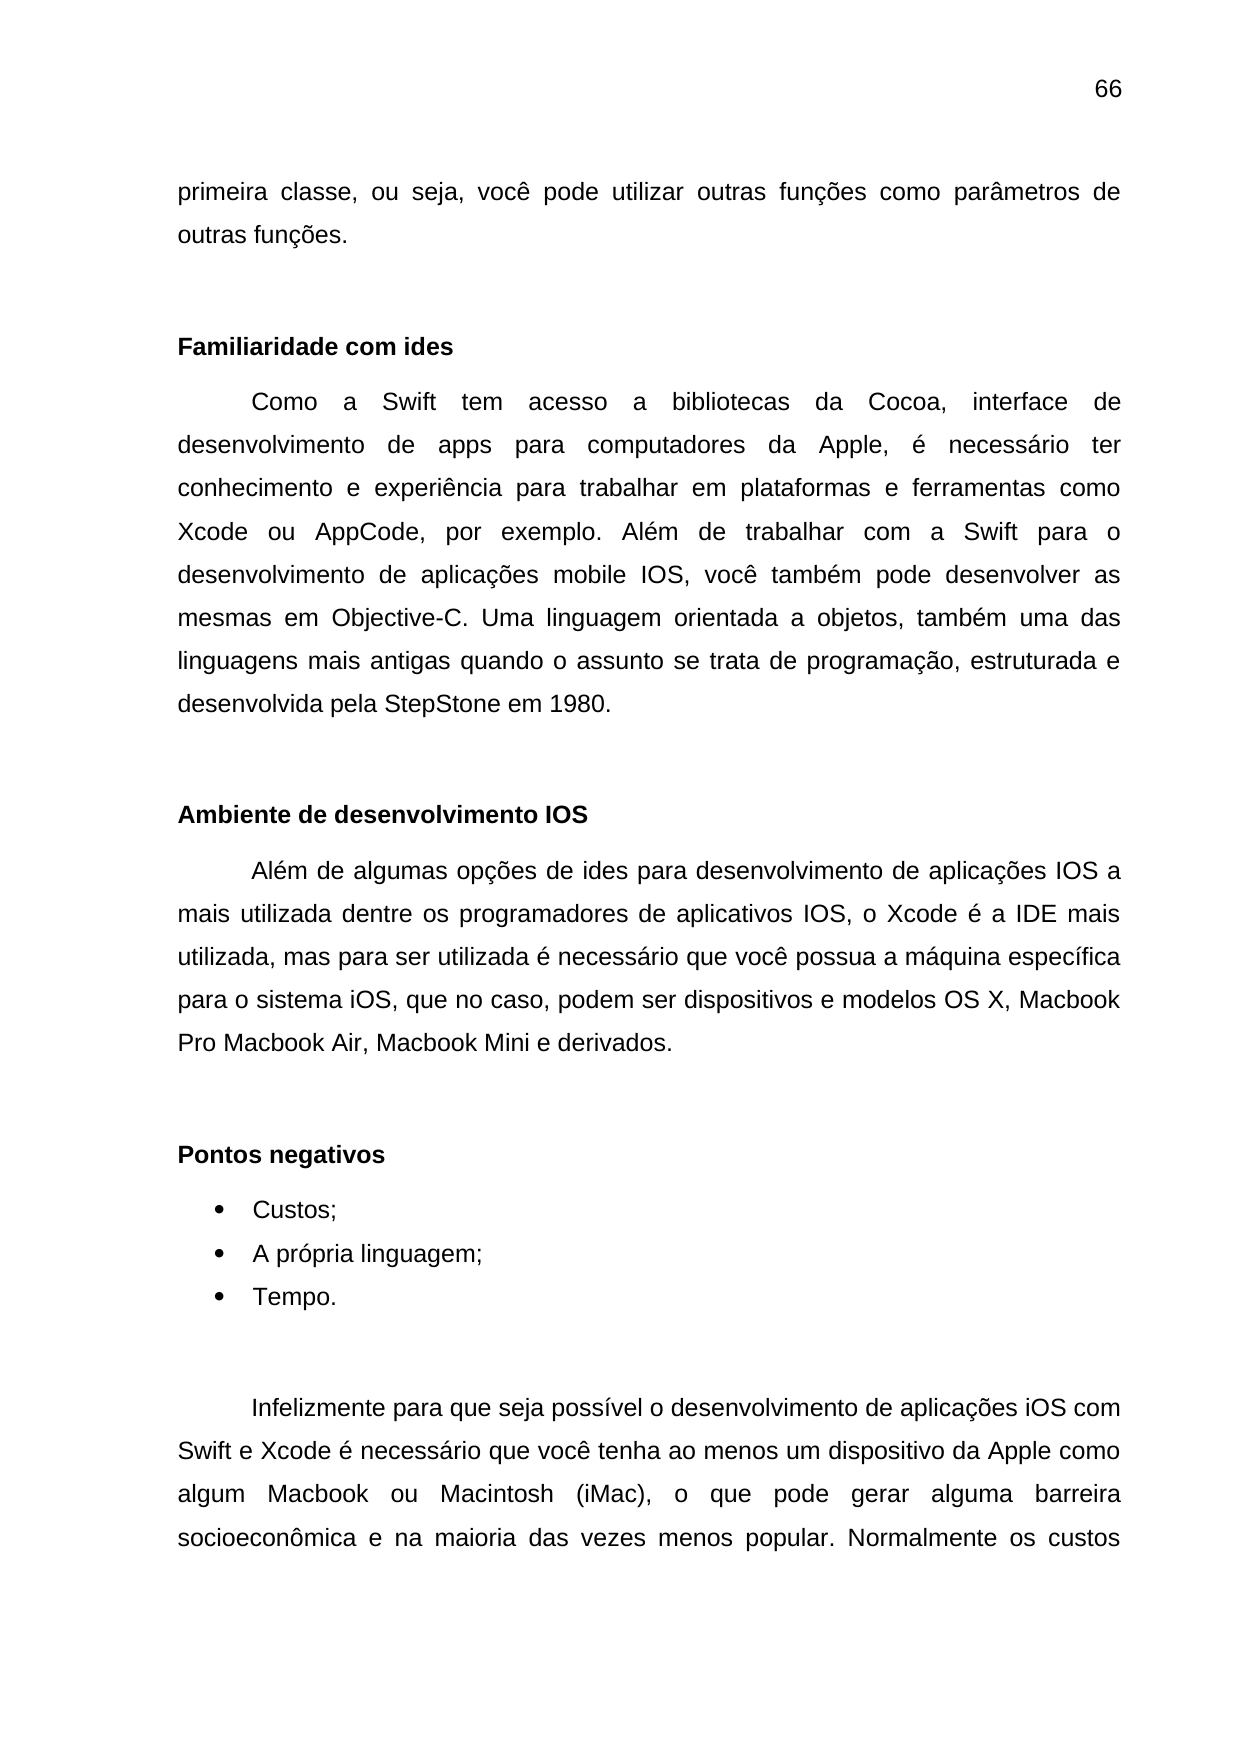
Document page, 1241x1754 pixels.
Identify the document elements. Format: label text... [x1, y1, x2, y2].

text Como a Swift tem acesso a bibliotecas da Cocoa, interface de desenvolvimento de apps para computadores da Apple, é necessário ter conhecimento e experiência para trabalhar em plataformas e ferramentas como Xcode ou AppCode, por exemplo. Além de trabalhar com a Swift para o desenvolvimento de aplicações mobile IOS, você também pode desenvolver as mesmas em Objective-C. Uma linguagem orientada a objetos, também uma das linguagens mais antigas quando o assunto se trata de programação, estruturada e desenvolvida pela StepStone em 1980. [177, 387, 1122, 718]
text Além de algumas opções de ides para desenvolvimento de aplicações IOS a mais utilizada dentre os programadores de aplicativos IOS, o Xcode é a IDE mais utilizada, mas para ser utilizada é necessário que você possua a máquina específica para o sistema iOS, que no caso, podem ser dispositivos e modelos OS X, Macbook Pro Macbook Air, Macbook Mini e derivados. [177, 856, 1122, 1057]
text Ambiente de desenvolvimento IOS [177, 800, 1122, 829]
list Custos; [215, 1195, 1122, 1224]
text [177, 177, 1122, 249]
list Tempo. [215, 1282, 1122, 1311]
list A própria linguagem; [215, 1238, 1122, 1267]
text Familiaridade com ides [177, 332, 1122, 360]
text Pontos negativos [177, 1140, 1122, 1168]
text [177, 1393, 1122, 1551]
